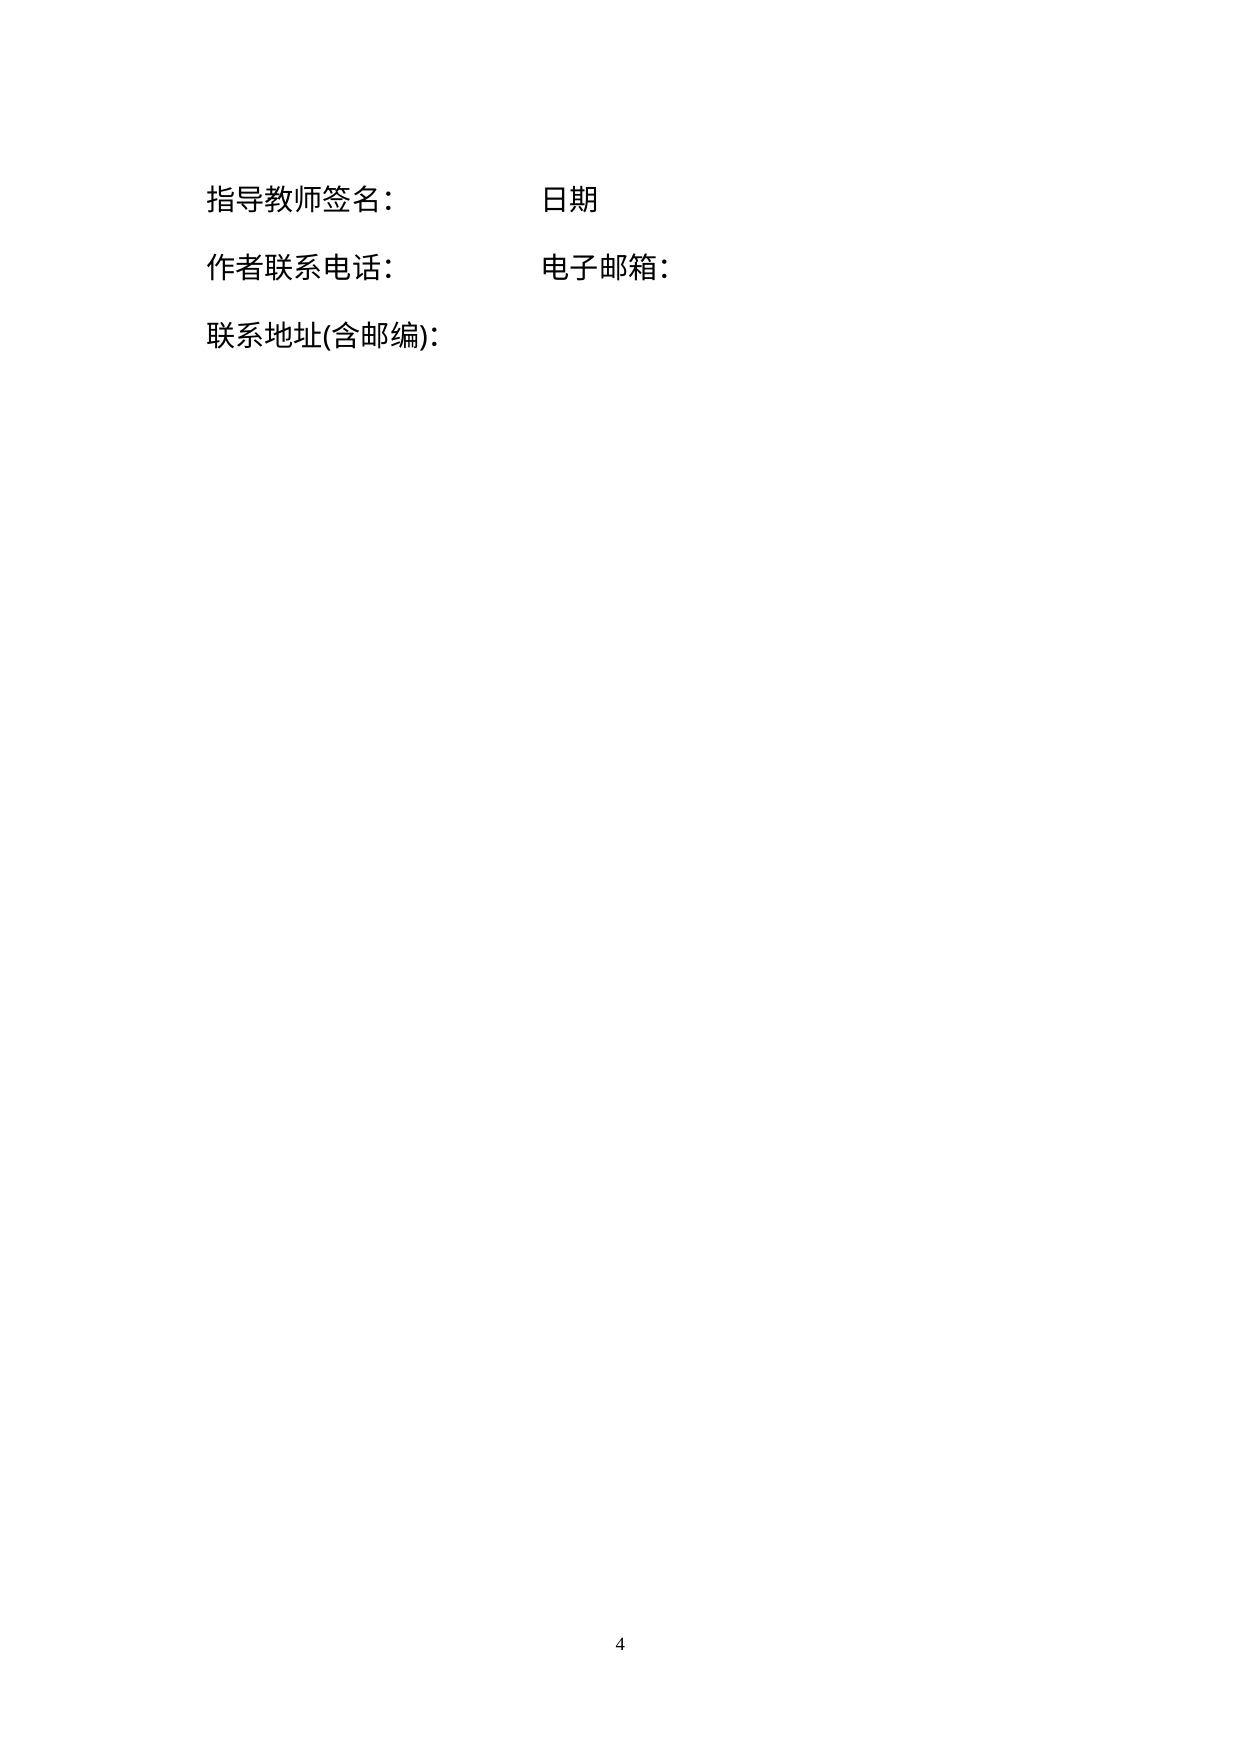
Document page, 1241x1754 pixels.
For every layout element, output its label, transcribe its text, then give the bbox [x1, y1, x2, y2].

text 作者联系电话： 电子邮箱： [148, 232, 1092, 300]
text 指导教师签名： 日期 [148, 164, 1092, 232]
text 联系地址(含邮编)： [148, 300, 1092, 368]
